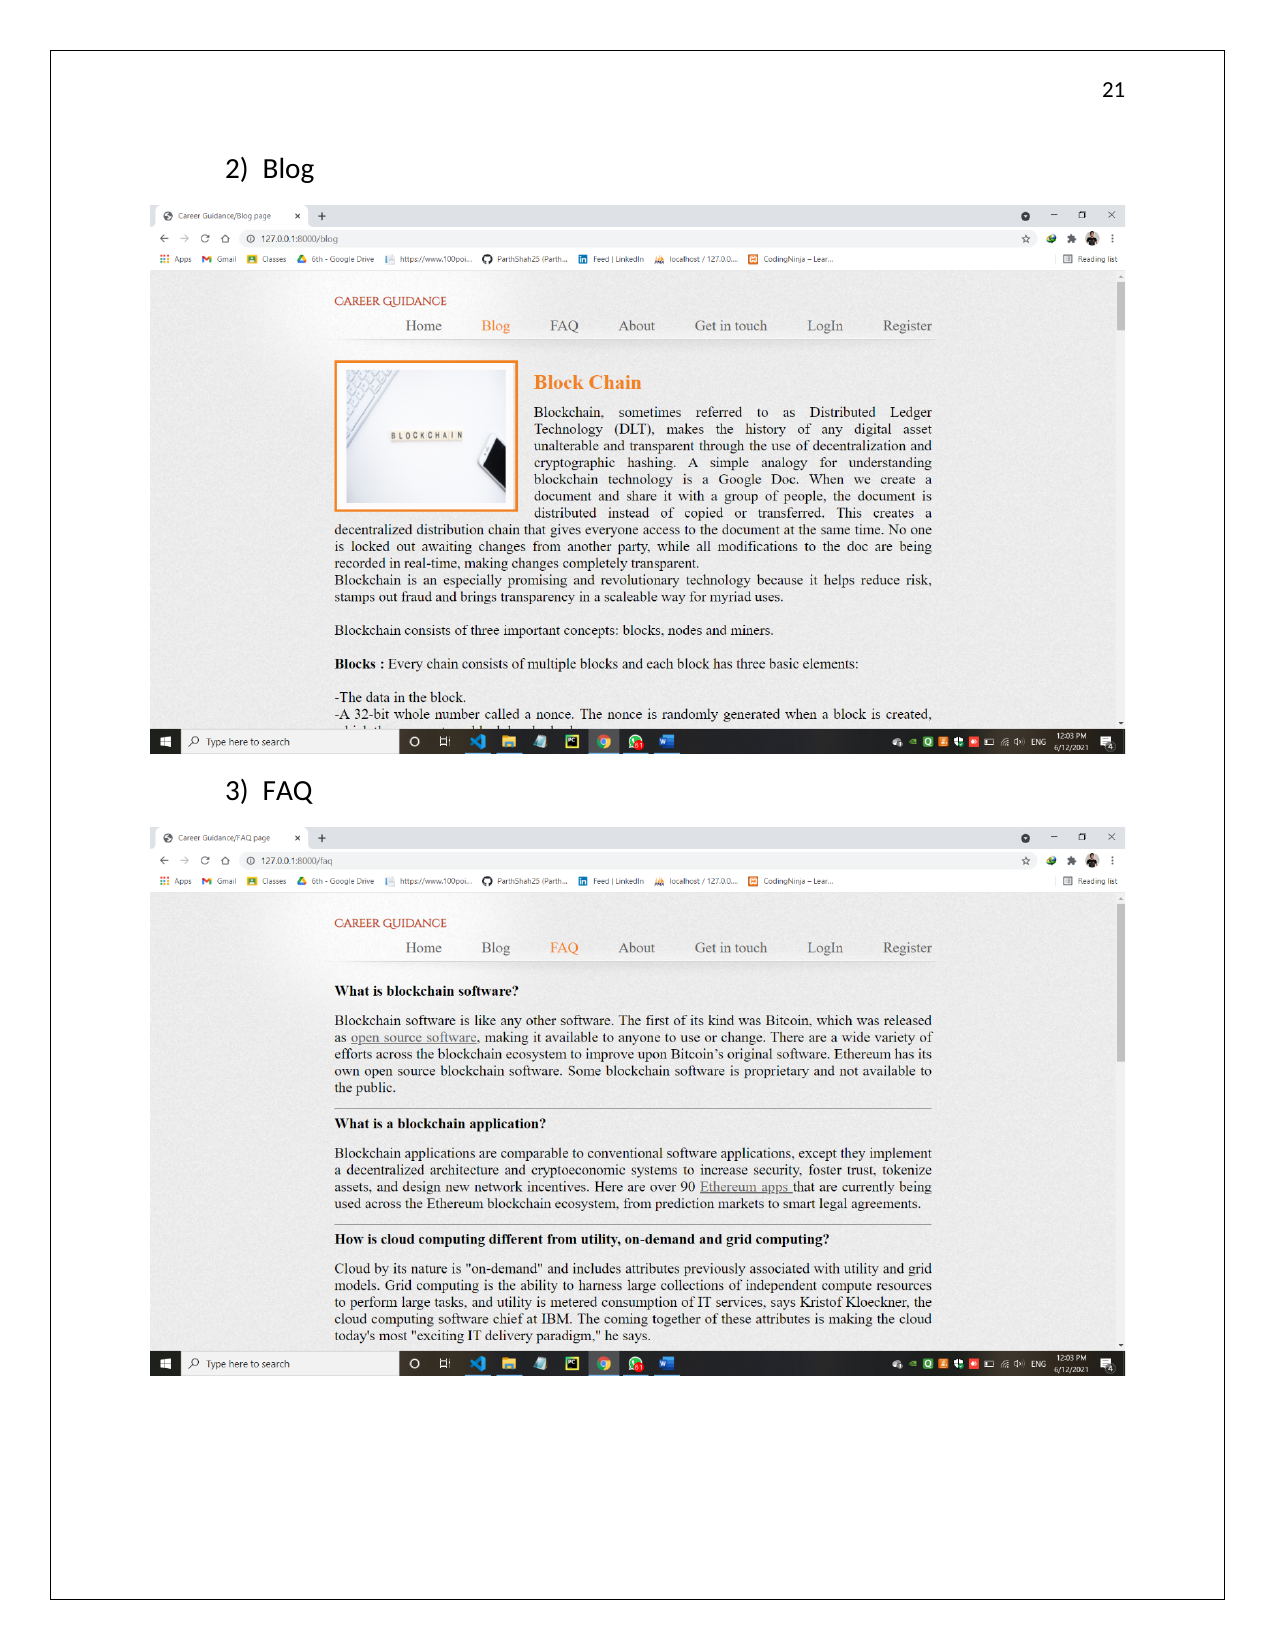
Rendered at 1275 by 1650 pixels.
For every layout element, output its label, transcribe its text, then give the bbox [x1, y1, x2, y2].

picture [150, 827, 1125, 1376]
list Blog [225, 150, 1125, 186]
list FAQ [225, 772, 1125, 808]
picture [150, 205, 1125, 754]
